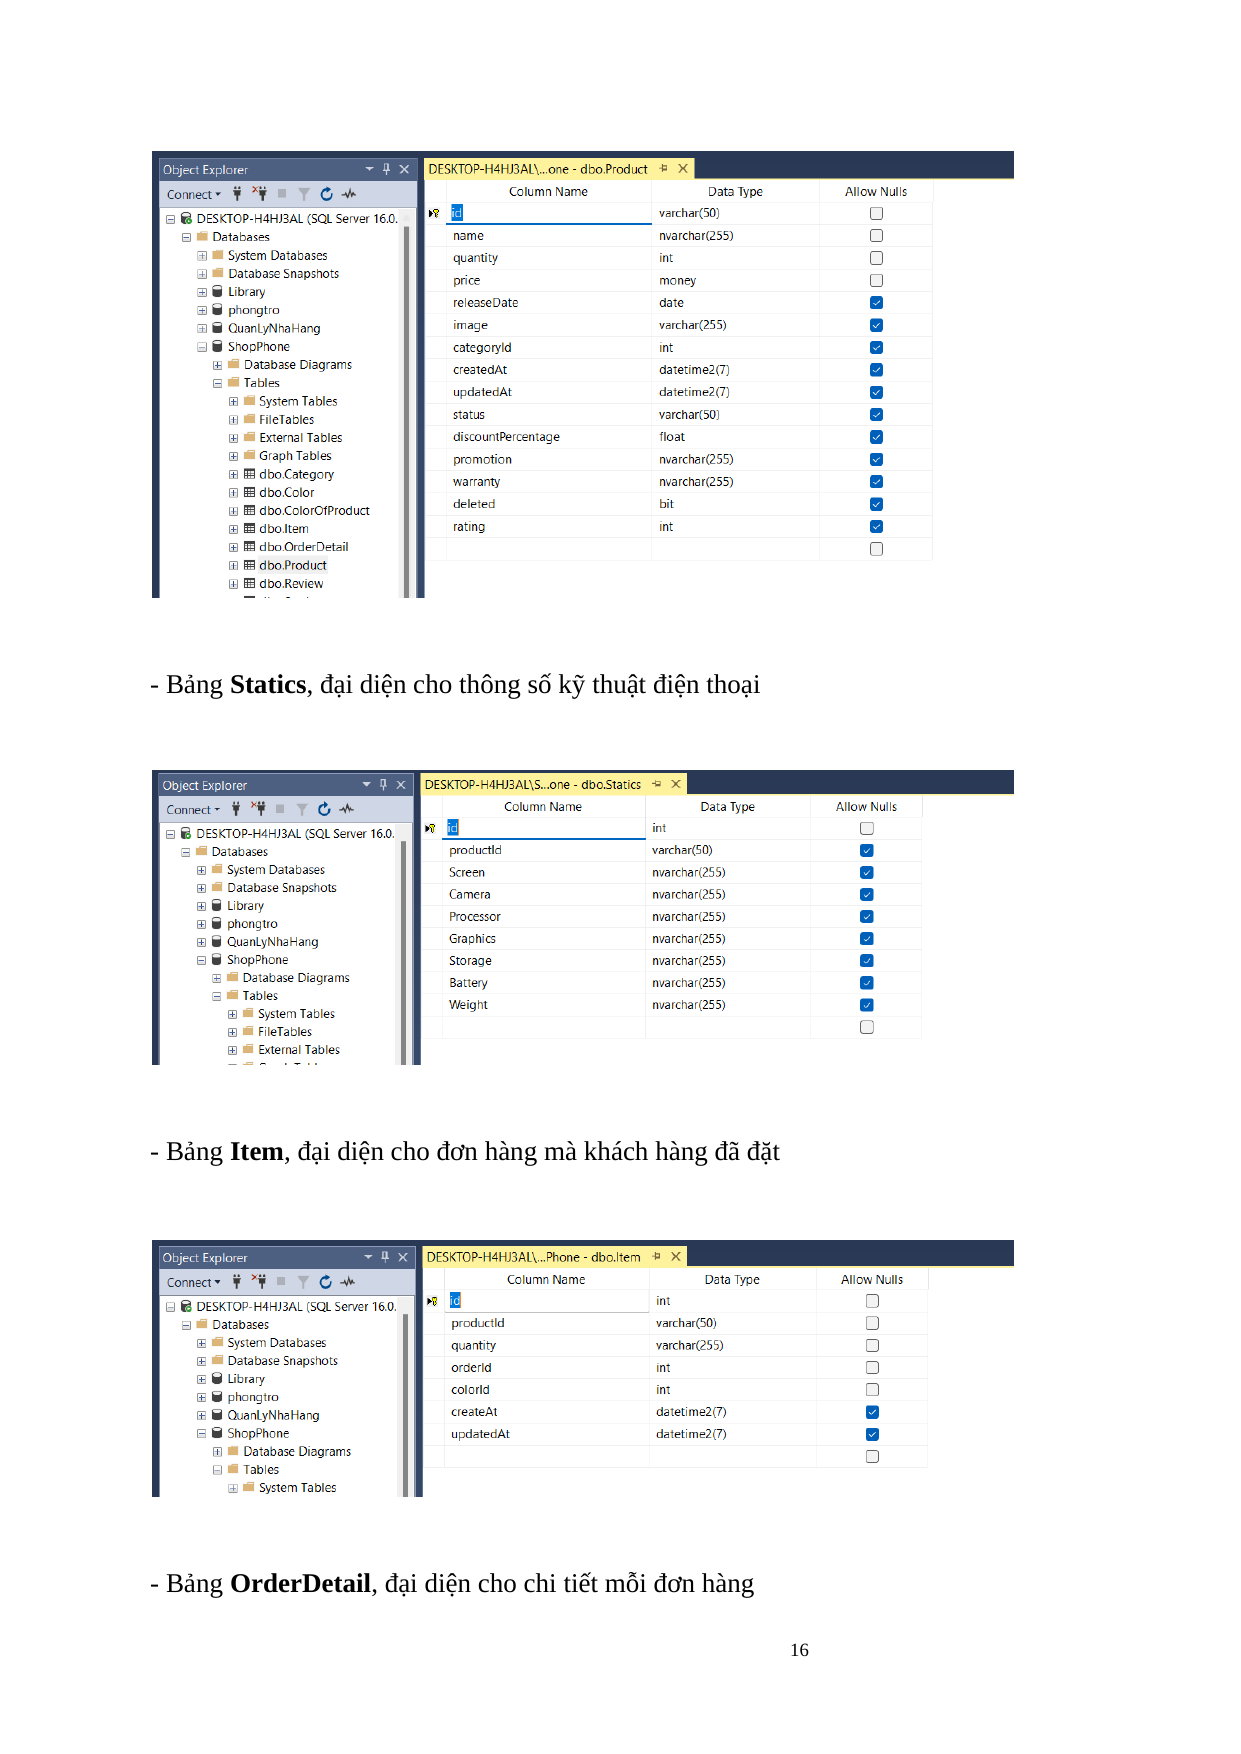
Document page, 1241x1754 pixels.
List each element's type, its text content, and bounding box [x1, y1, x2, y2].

picture [150, 1238, 1015, 1498]
text - Bảng OrderDetail, đại diện cho chi tiết mỗi đơn hàng [150, 1567, 1090, 1598]
picture [150, 150, 1015, 599]
text - Bảng Statics, đại diện cho thông số kỹ thuật điện thoại [150, 668, 1090, 699]
picture [150, 768, 1015, 1066]
text - Bảng Item, đại diện cho đơn hàng mà khách hàng đã đặt [150, 1135, 1090, 1166]
